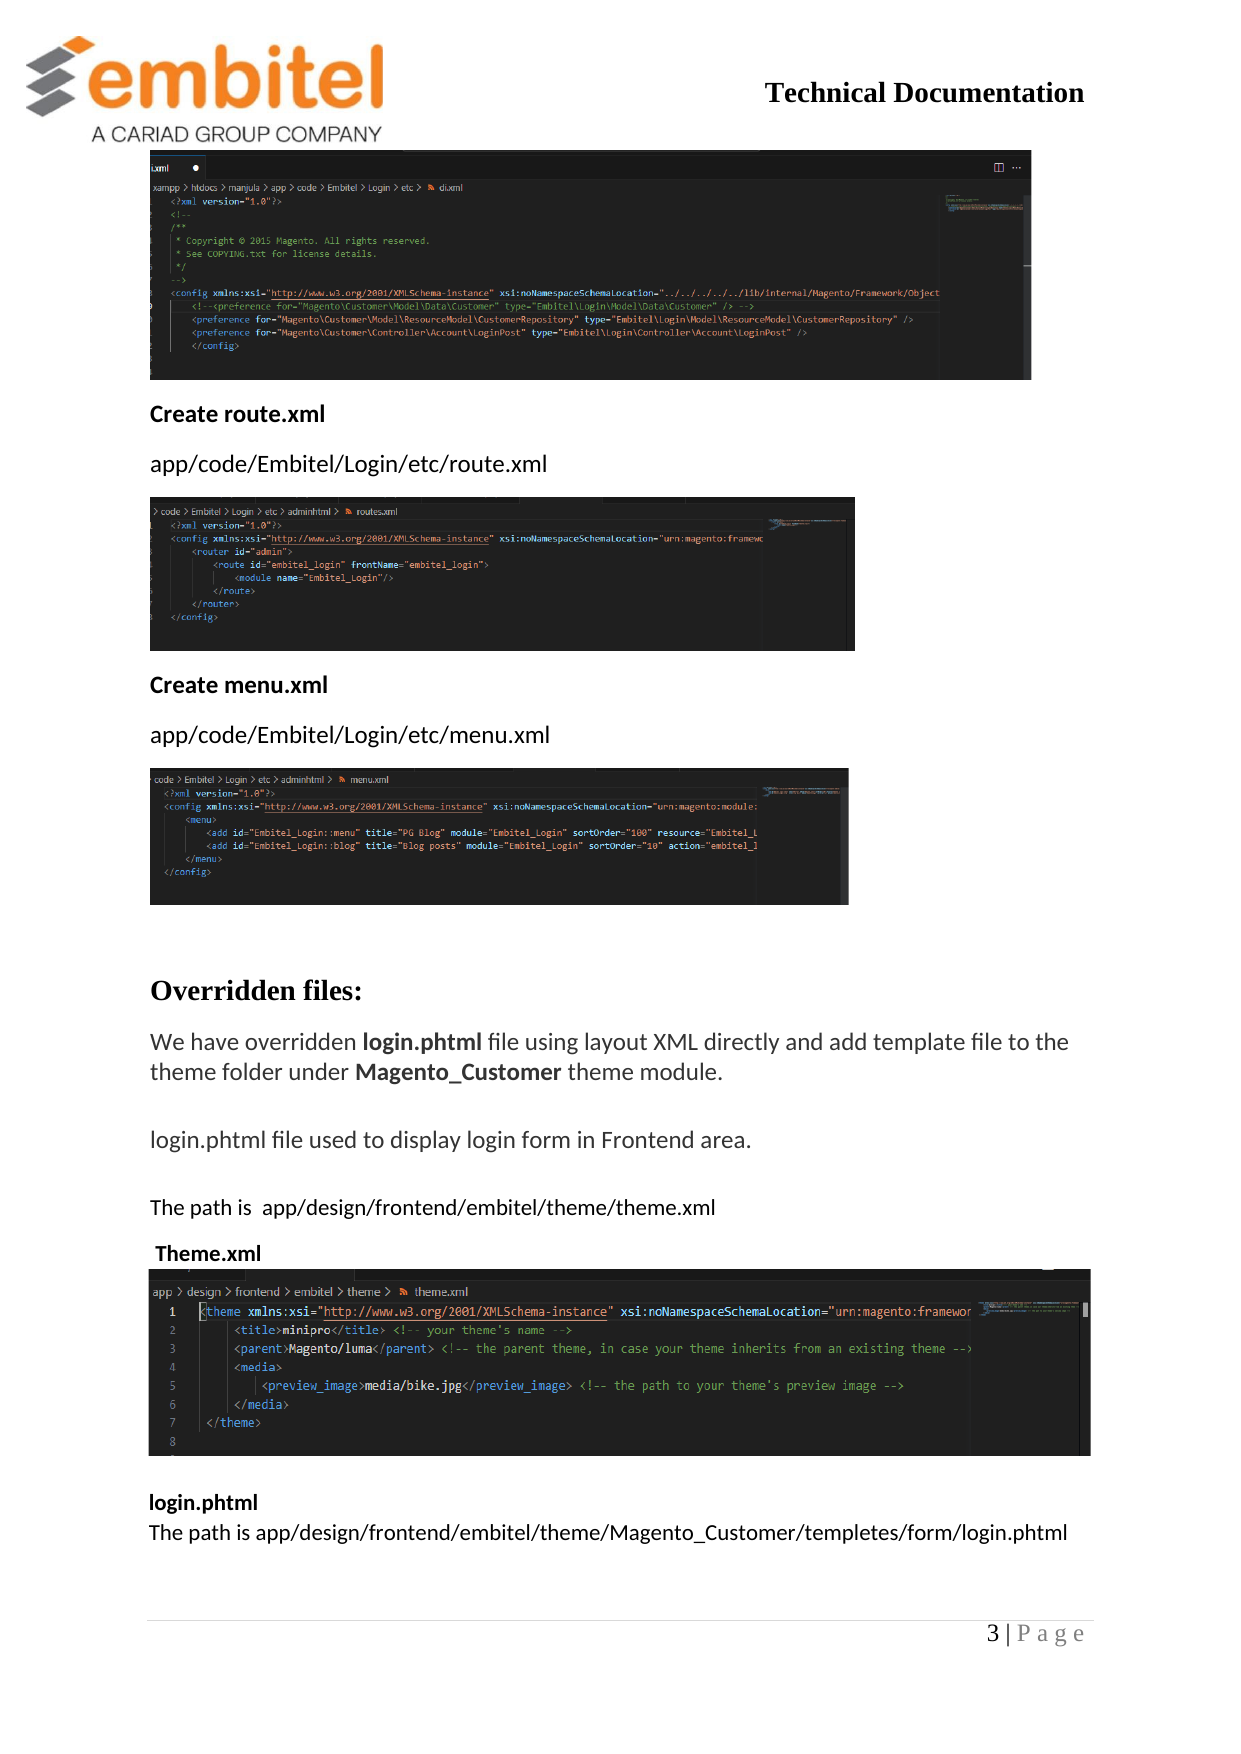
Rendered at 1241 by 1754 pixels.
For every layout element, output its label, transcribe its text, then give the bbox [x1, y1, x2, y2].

text Create menu.xml [150, 670, 1091, 700]
picture [148, 1269, 1091, 1456]
text We have overridden login.phtml file using layout XML directly and add template file to the theme folder under Magento_Customer theme module. [150, 1026, 1091, 1087]
text Theme.xml [150, 1239, 1091, 1267]
text login.phtml file used to display login form in Frontend area. [150, 1124, 1091, 1155]
picture [150, 768, 849, 905]
text app/code/Embitel/Login/etc/menu.xml [150, 719, 1091, 750]
picture [150, 150, 1032, 380]
picture [26, 36, 383, 143]
text The path is app/design/frontend/embitel/theme/theme.xml [150, 1193, 1091, 1221]
text login.phtml [148, 1488, 1091, 1516]
text The path is app/design/frontend/embitel/theme/Magento_Customer/templetes/form/login.phtml [148, 1518, 1091, 1546]
text app/code/Embitel/Login/etc/route.xml [150, 448, 1091, 479]
picture [150, 497, 855, 651]
text Overridden files: [150, 973, 1091, 1007]
text Create route.xml [150, 398, 1091, 429]
